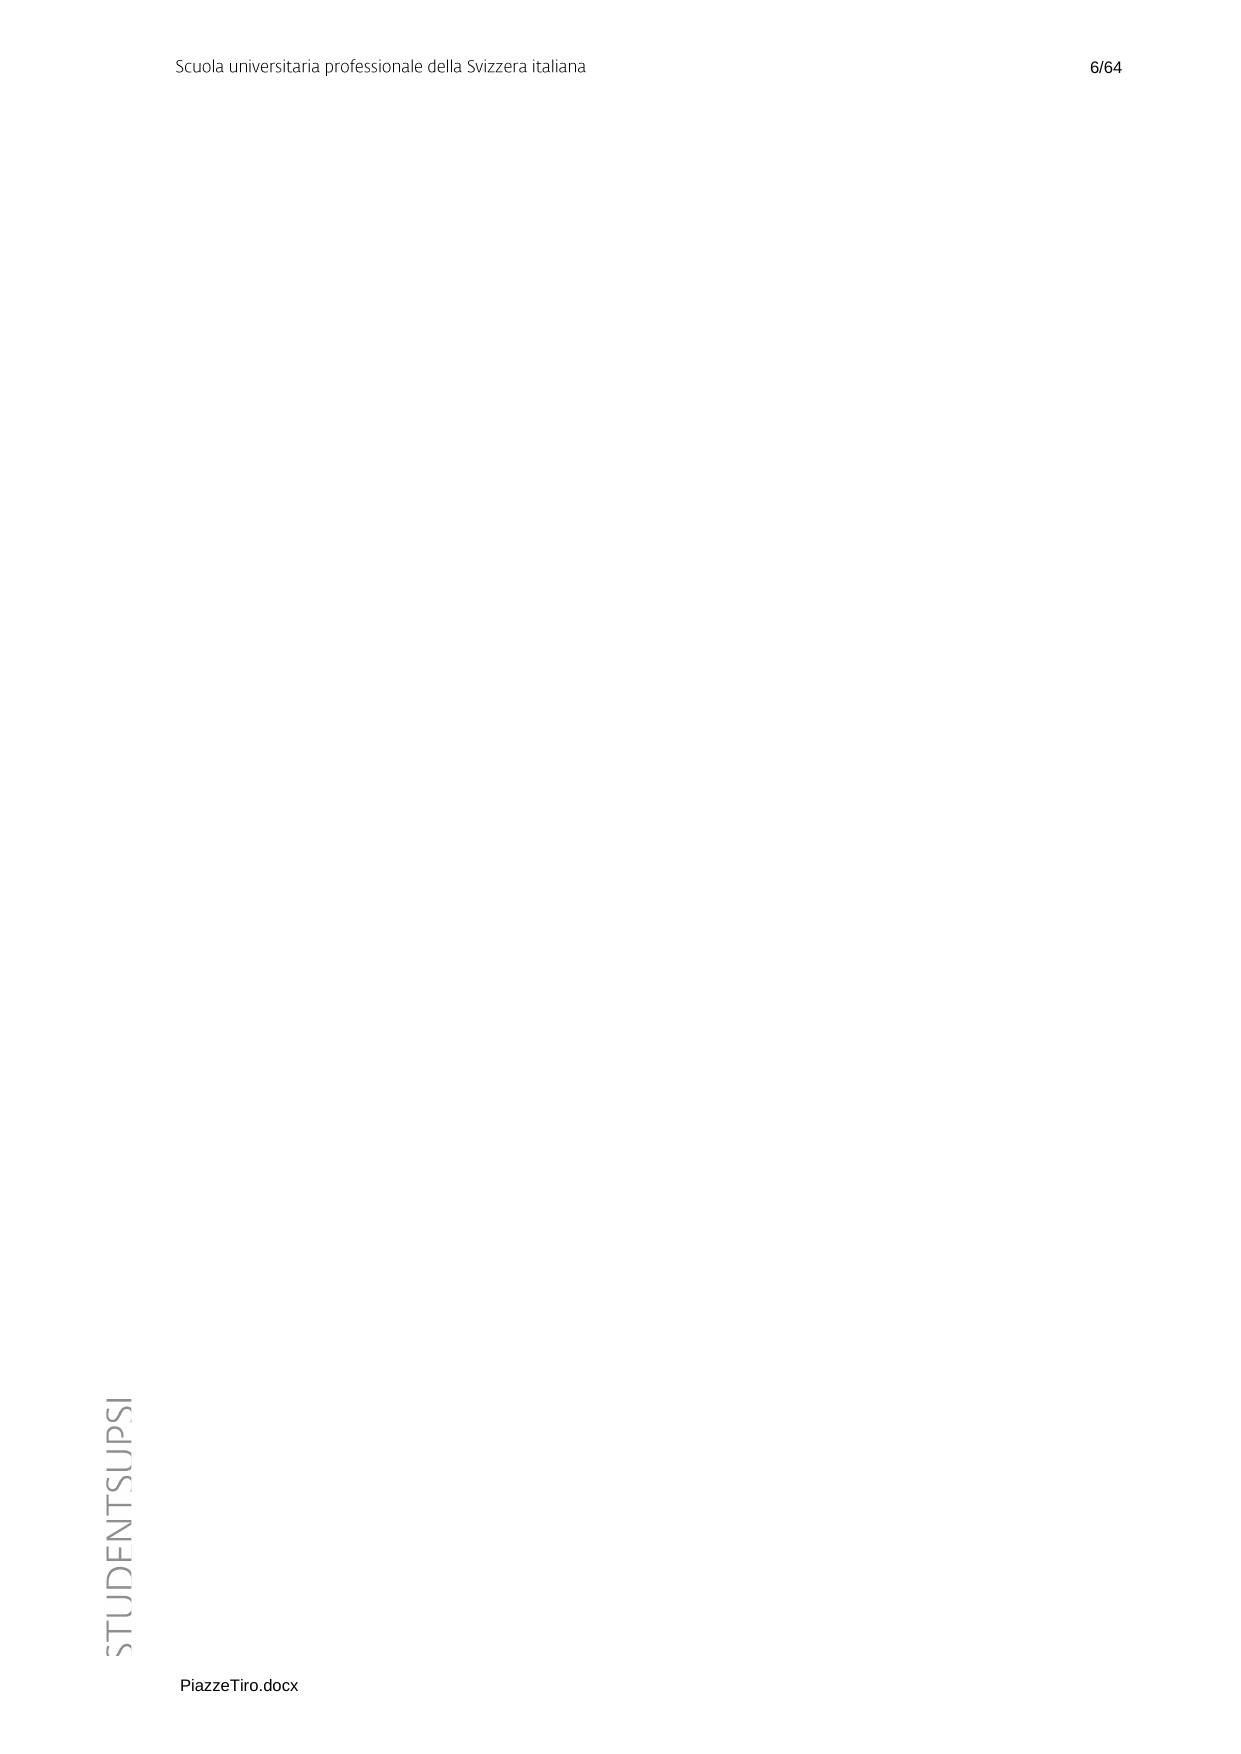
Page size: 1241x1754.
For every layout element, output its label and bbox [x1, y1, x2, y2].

picture [168, 53, 602, 80]
picture [106, 1399, 132, 1657]
